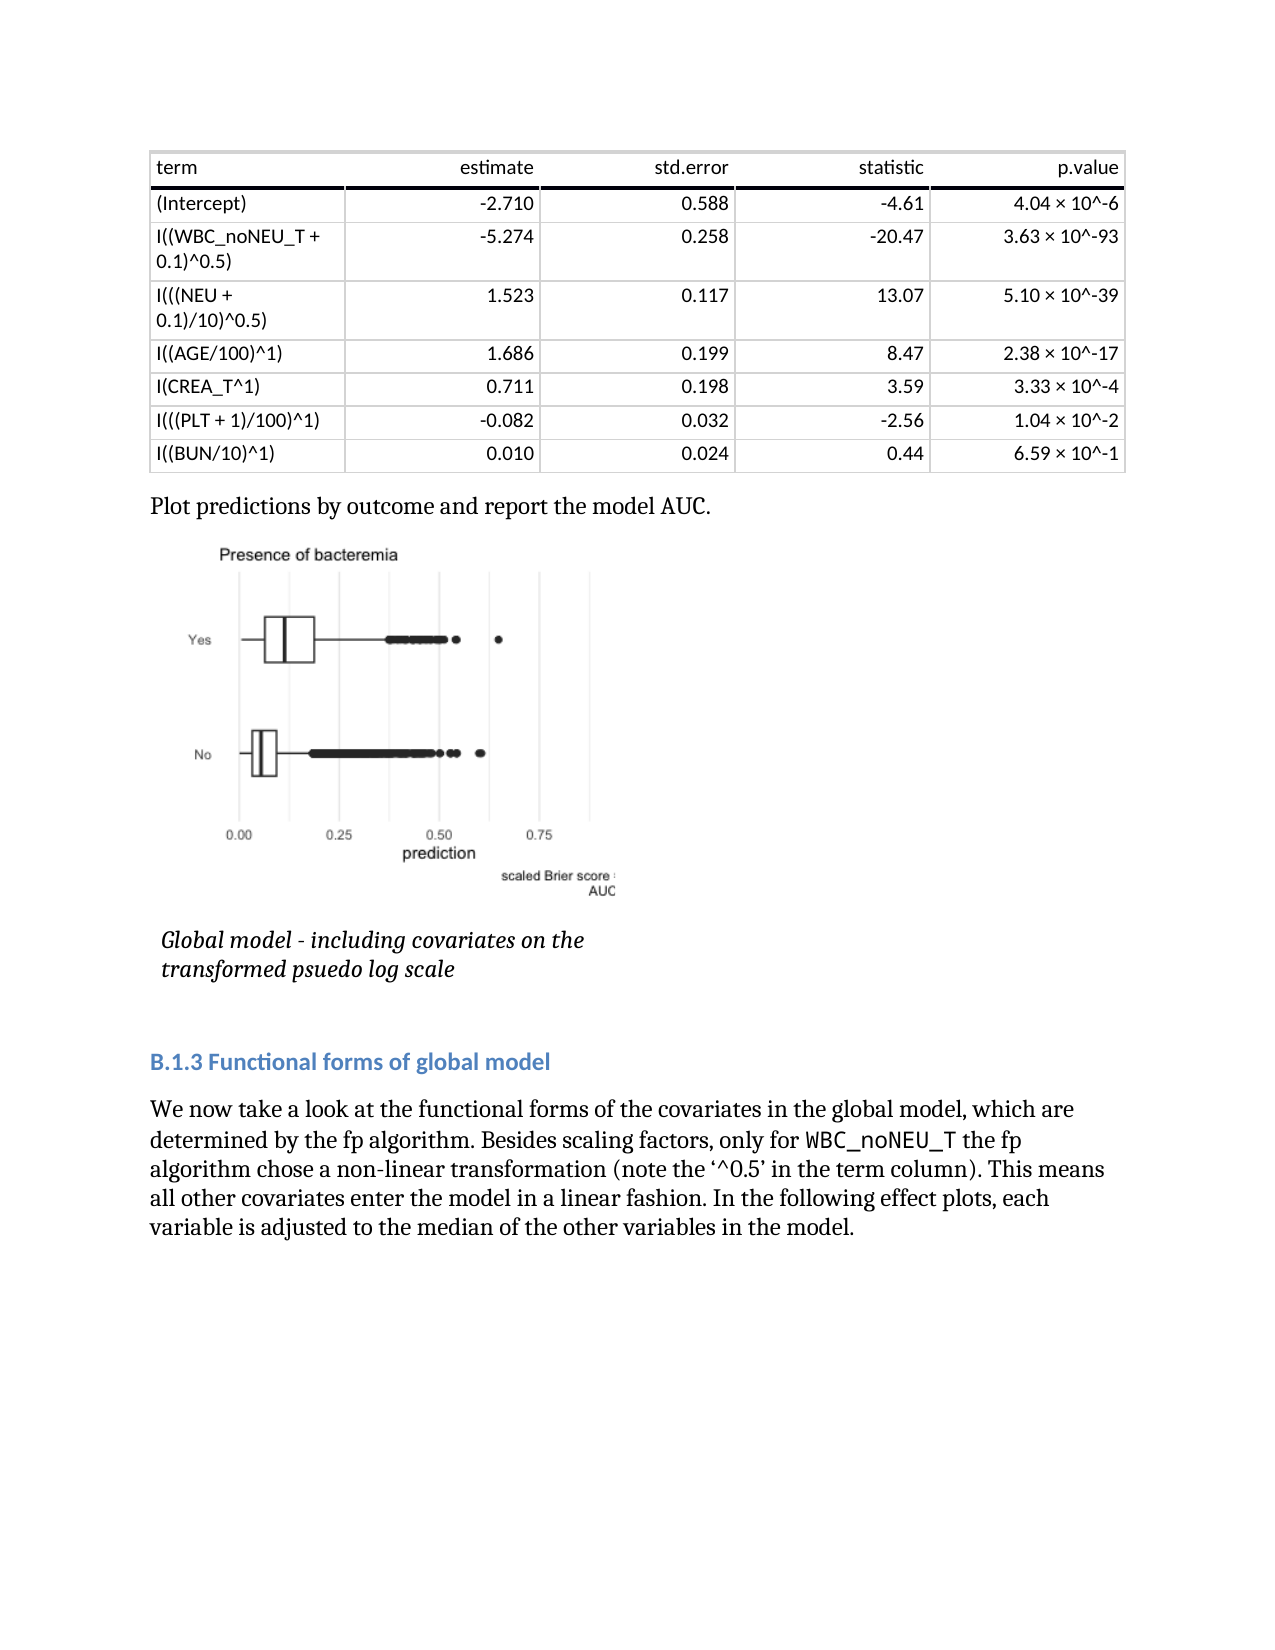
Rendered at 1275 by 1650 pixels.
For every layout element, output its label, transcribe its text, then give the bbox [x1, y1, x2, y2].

table_header statistic [735, 154, 930, 186]
table_cell 3.33 × 10^-4 [931, 374, 1124, 405]
picture [180, 539, 615, 906]
table_cell 0.588 [541, 190, 734, 222]
text We now take a look at the functional forms of the covariates in the global model, which are determined by the fp algorithm. Besides scaling factors, only for WBC_noNEU_T the fp algorithm chose a non-linear transformation (note the ‘^0.5’ in the term column). This means all other covariates enter the model in a linear fashion. In the following effect plots, each variable is adjusted to the median of the other variables in the model. [150, 1095, 1125, 1241]
table_cell 2.38 × 10^-17 [931, 341, 1124, 372]
table_header estimate [345, 154, 540, 186]
table_cell 3.59 [736, 374, 929, 405]
table_cell -4.61 [736, 190, 929, 222]
table_cell 0.199 [541, 341, 734, 372]
table_header std.error [540, 154, 735, 186]
subtitle B.1.3 Functional forms of global model [150, 1046, 1125, 1076]
table_cell I(((PLT + 1)/100)^1) [151, 407, 344, 439]
table_cell I(CREA_T^1) [151, 374, 344, 405]
table_cell 4.04 × 10^-6 [931, 190, 1124, 222]
table_cell I((AGE/100)^1) [151, 341, 344, 372]
table_cell 1.686 [346, 341, 539, 372]
table_cell 8.47 [736, 341, 929, 372]
table_cell I(((NEU + 0.1)/10)^0.5) [151, 282, 344, 339]
table_cell I((BUN/10)^1) [151, 440, 344, 472]
table_header p.value [930, 154, 1124, 186]
table_cell 3.63 × 10^-93 [931, 223, 1124, 280]
table_cell 0.032 [541, 407, 734, 439]
table_cell 1.523 [346, 282, 539, 339]
table_header term [151, 154, 345, 186]
table_cell (Intercept) [151, 190, 344, 222]
table_cell 6.59 × 10^-1 [931, 440, 1124, 472]
table_cell 0.198 [541, 374, 734, 405]
table_cell 0.010 [346, 440, 539, 472]
table_cell 0.024 [541, 440, 734, 472]
table_cell I((WBC_noNEU_T + 0.1)^0.5) [151, 223, 344, 280]
table_cell -0.082 [346, 407, 539, 439]
table_cell 13.07 [736, 282, 929, 339]
text Plot predictions by outcome and report the model AUC. [150, 492, 1125, 521]
table_cell -20.47 [736, 223, 929, 280]
table_cell -5.274 [346, 223, 539, 280]
table_cell -2.710 [346, 190, 539, 222]
table_header [139, 540, 626, 1025]
table_cell 1.04 × 10^-2 [931, 407, 1124, 439]
table_cell 0.117 [541, 282, 734, 339]
table_cell 0.711 [346, 374, 539, 405]
table_cell 0.258 [541, 223, 734, 280]
table_cell 0.44 [736, 440, 929, 472]
table_cell -2.56 [736, 407, 929, 439]
table_cell 5.10 × 10^-39 [931, 282, 1124, 339]
